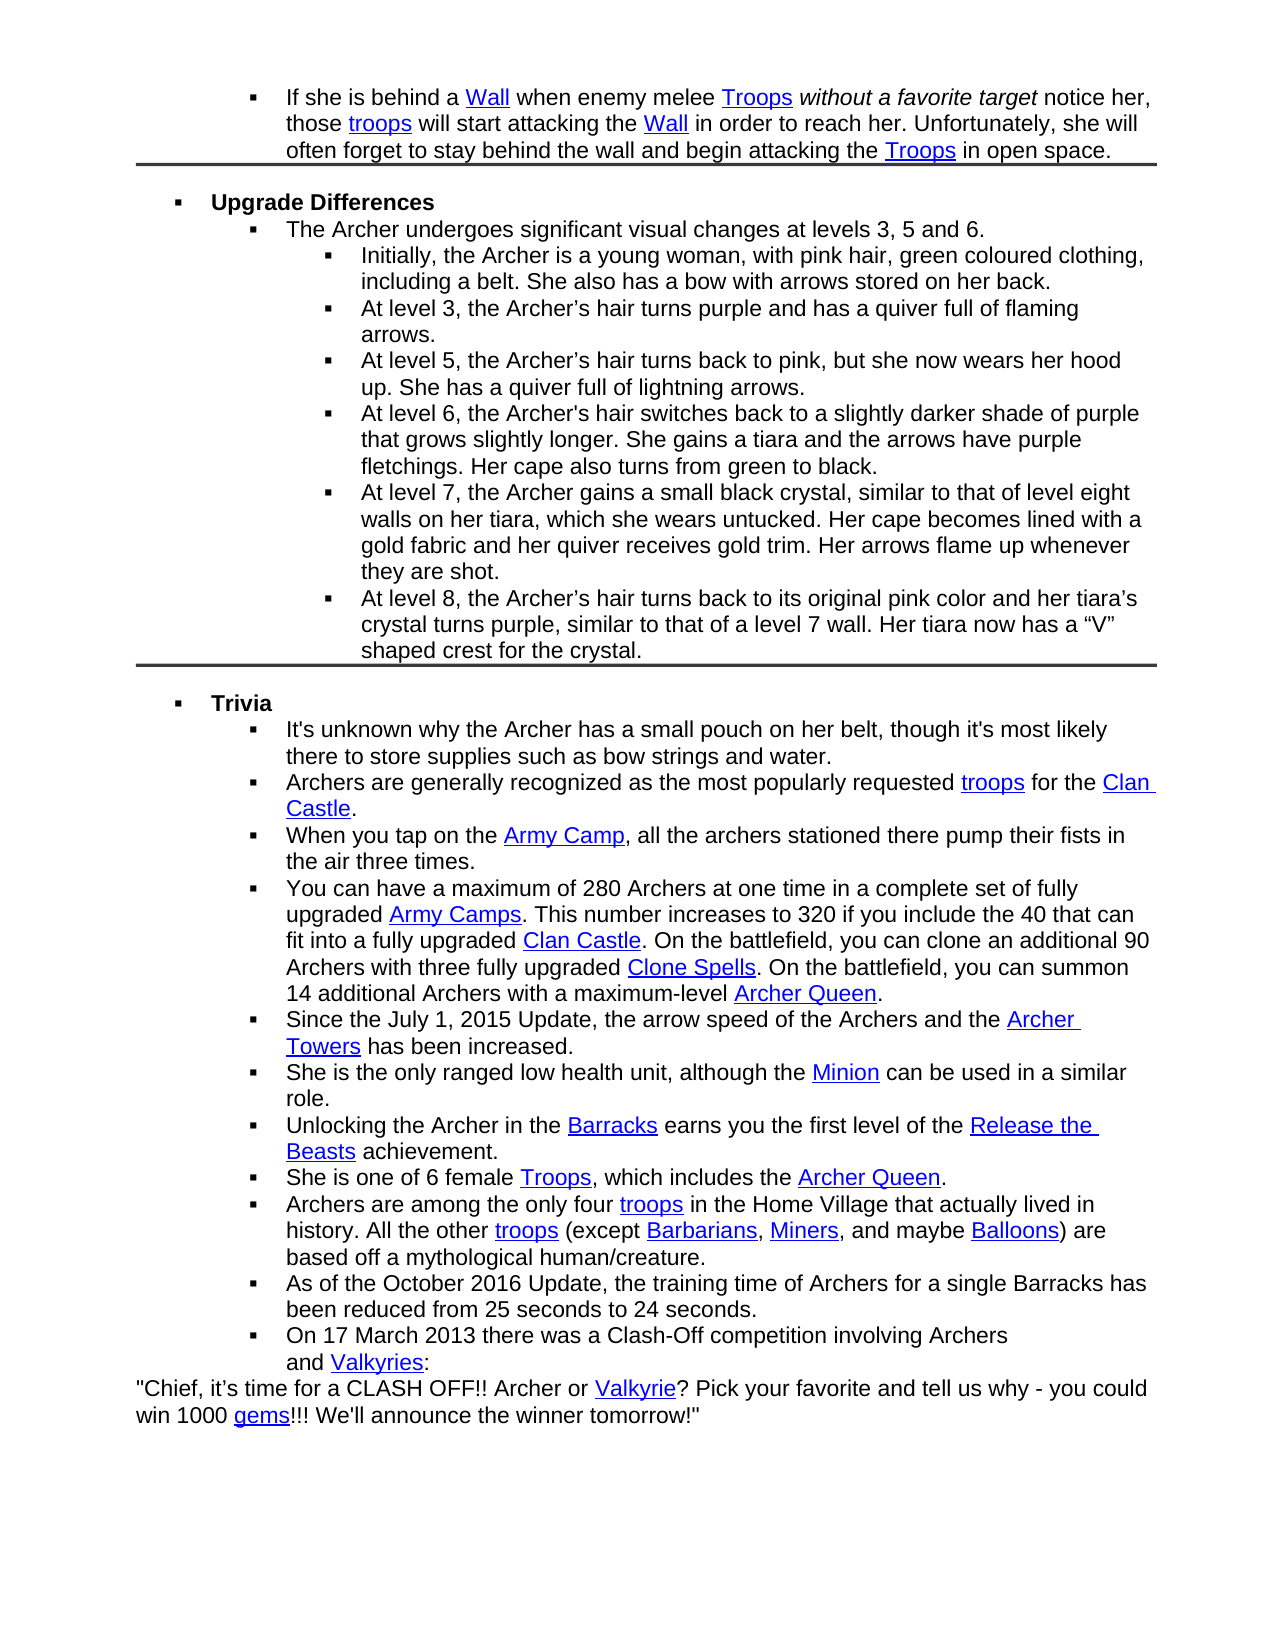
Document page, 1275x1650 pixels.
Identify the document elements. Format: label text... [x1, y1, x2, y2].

list At level 6, the Archer's hair switches back to a slightly darker shade of purple that grows slightly longer. She gains a tiara and the arrows have purple fletchings. Her cape also turns from green to black. [323, 400, 1157, 479]
list Since the July 1, 2015 Update, the arrow speed of the Archers and the Archer Towers has been increased. [248, 1006, 1157, 1059]
list Archers are among the only four troops in the Home Village that actually lived in history. All the other troops (except Barbarians, Miners, and maybe Balloons) are based off a mythological human/creature. [248, 1191, 1157, 1270]
list It's unknown why the Archer has a small pouch on her belt, though it's most likely there to store supplies such as bow strings and water. [248, 716, 1157, 769]
list Upgrade Differences [173, 189, 1157, 216]
list Unlocking the Archer in the Barracks earns you the first level of the Release the Beasts achievement. [248, 1112, 1157, 1164]
list She is one of 6 female Troops, which includes the Archer Queen. [248, 1164, 1157, 1191]
list You can have a maximum of 280 Archers at one time in a complete set of fully upgraded Army Camps. This number increases to 320 if you include the 40 that can fit into a fully upgraded Clan Castle. On the battlefield, you can clone an additional 90 Archers with three fully upgraded Clone Spells. On the battlefield, you can summon 14 additional Archers with a maximum-level Archer Queen. [248, 874, 1157, 1006]
text "Chief, it’s time for a CLASH OFF!! Archer or Valkyrie? Pick your favorite and tell us why - you could win 1000 gems!!! We'll announce the winner tomorrow!" [136, 1375, 1157, 1428]
list At level 3, the Archer’s hair turns purple and has a quiver full of flaming arrows. [323, 295, 1157, 347]
list As of the October 2016 Update, the training time of Archers for a single Barracks has been reduced from 25 seconds to 24 seconds. [248, 1270, 1157, 1322]
list If she is behind a Wall when enemy melee Troops without a favorite target notice her, those troops will start attacking the Wall in order to reach her. Unfortunately, she will often forget to stay behind the wall and begin attacking the Troops in open space. [248, 84, 1157, 162]
list On 17 March 2013 there was a Clash-Off competition involving Archers and Valkyries: [248, 1322, 1157, 1375]
list The Archer undergoes significant visual changes at levels 3, 5 and 6. [248, 216, 1157, 242]
list At level 5, the Archer’s hair turns back to pink, but she now wears her hood up. She has a quiver full of lightning arrows. [323, 347, 1157, 400]
list When you tap on the Army Camp, all the archers stationed there pump their fists in the air three times. [248, 822, 1157, 874]
list At level 7, the Archer gains a small black crystal, similar to that of level eight walls on her tiara, which she wears untucked. Her cape becomes lined with a gold fabric and her quiver receives gold trim. Her arrows flame up whenever they are shot. [323, 479, 1157, 584]
list Archers are generally recognized as the most popularly requested troops for the Clan Castle. [248, 769, 1157, 822]
list Initially, the Archer is a young woman, with pink hair, green coloured clothing, including a belt. She also has a bow with arrows stored on her back. [323, 242, 1157, 295]
list At level 8, the Archer’s hair turns back to its original pink color and her tiara’s crystal turns purple, similar to that of a level 7 wall. Her tiara now has a “V” shaped crest for the crystal. [323, 584, 1157, 663]
list Trivia [173, 690, 1157, 716]
list She is the only ranged low health unit, although the Minion can be used in a similar role. [248, 1059, 1157, 1112]
